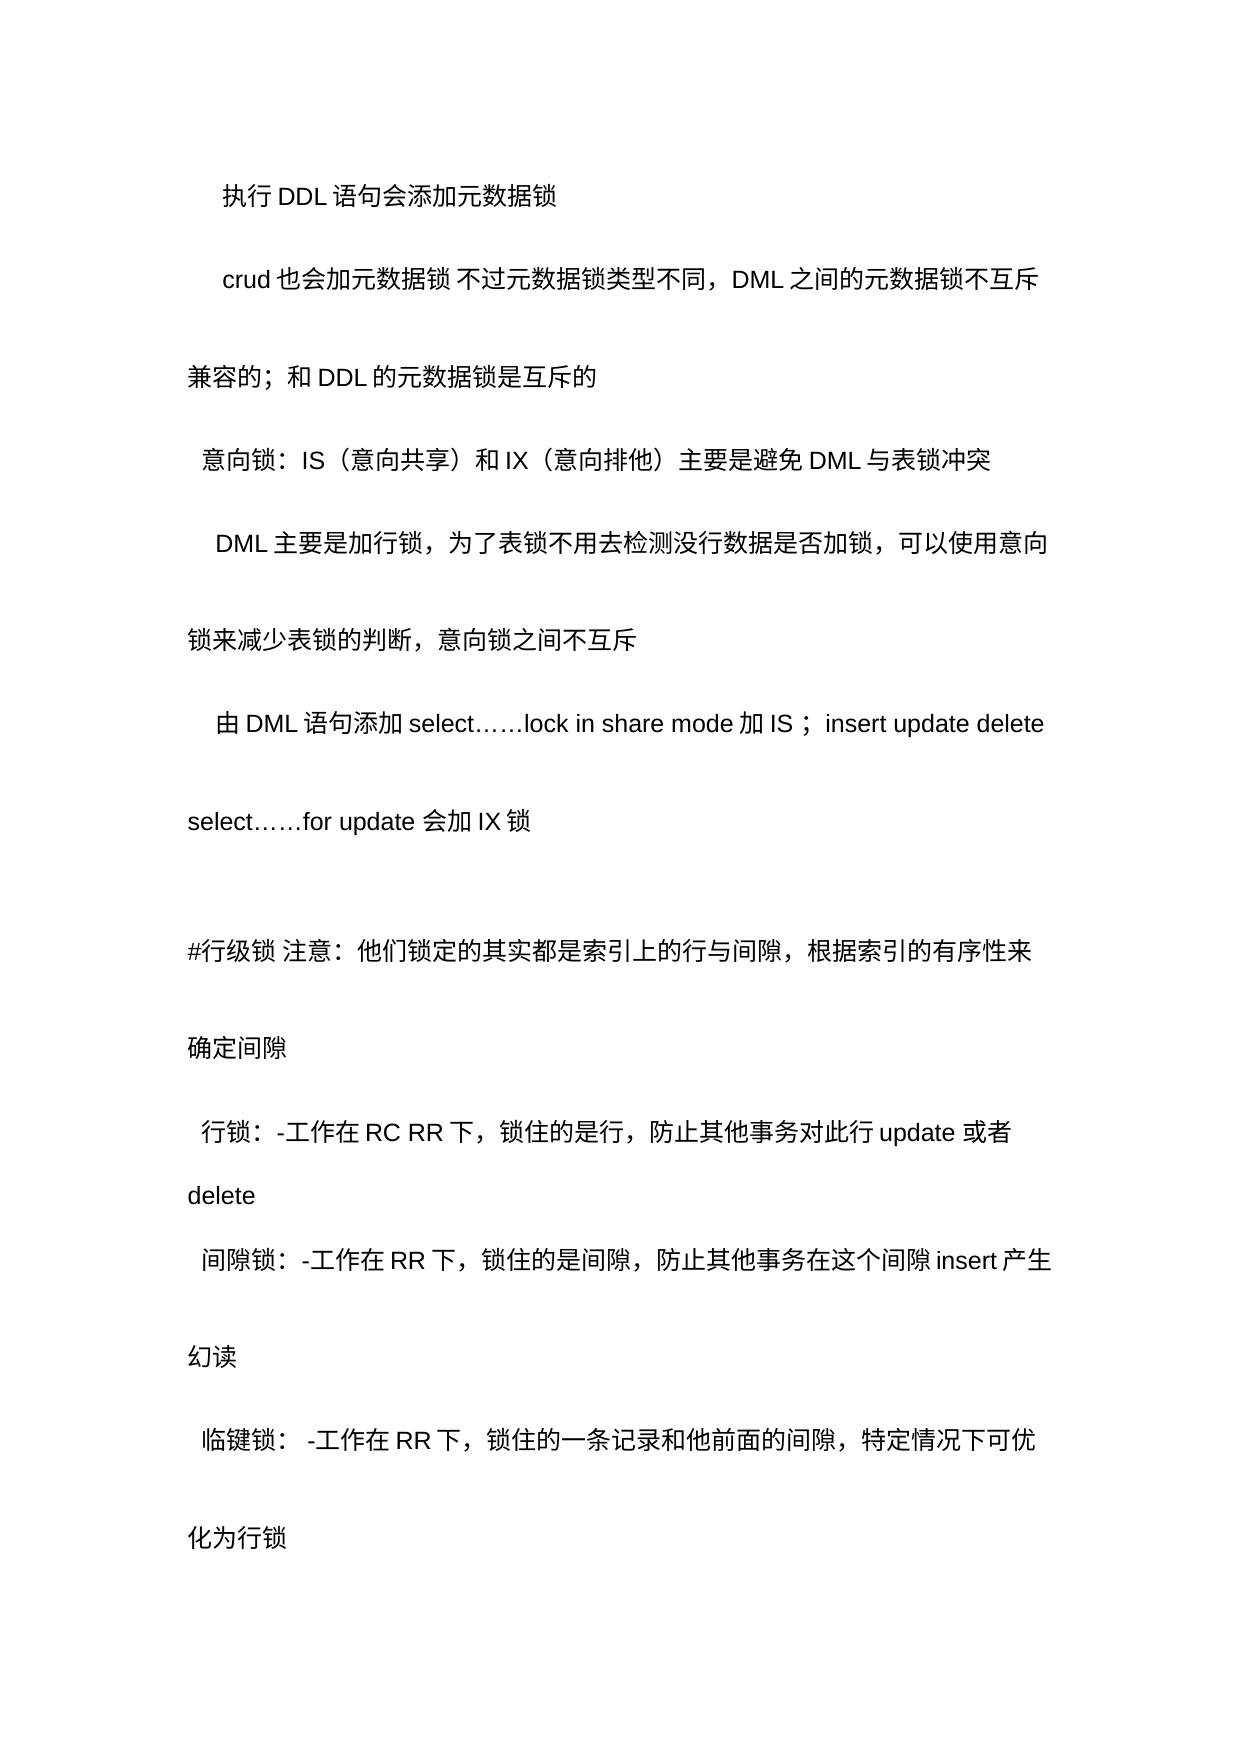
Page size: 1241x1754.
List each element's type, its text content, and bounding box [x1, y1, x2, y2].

text 临键锁： -工作在RR下，锁住的一条记录和他前面的间隙，特定情况下可优化为行锁 [187, 1406, 1053, 1569]
text 由DML语句添加 select……lock in share mode加 IS ；insert update delete select……for update 会加IX锁 [187, 689, 1053, 852]
text 间隙锁：-工作在RR下，锁住的是间隙，防止其他事务在这个间隙insert产生幻读 [187, 1226, 1053, 1388]
text #行级锁 注意：他们锁定的其实都是索引上的行与间隙，根据索引的有序性来确定间隙 [187, 917, 1053, 1079]
text DML主要是加行锁，为了表锁不用去检测没行数据是否加锁，可以使用意向锁来减少表锁的判断，意向锁之间不互斥 [187, 509, 1053, 671]
text crud也会加元数据锁 不过元数据锁类型不同，DML之间的元数据锁不互斥兼容的；和DDL的元数据锁是互斥的 [187, 245, 1053, 408]
text 执行DDL语句会添加元数据锁 [187, 162, 1053, 227]
text 意向锁：IS（意向共享）和IX（意向排他）主要是避免DML与表锁冲突 [187, 426, 1053, 491]
text 行锁：-工作在RC RR下，锁住的是行，防止其他事务对此行update 或者 delete [187, 1098, 1053, 1211]
